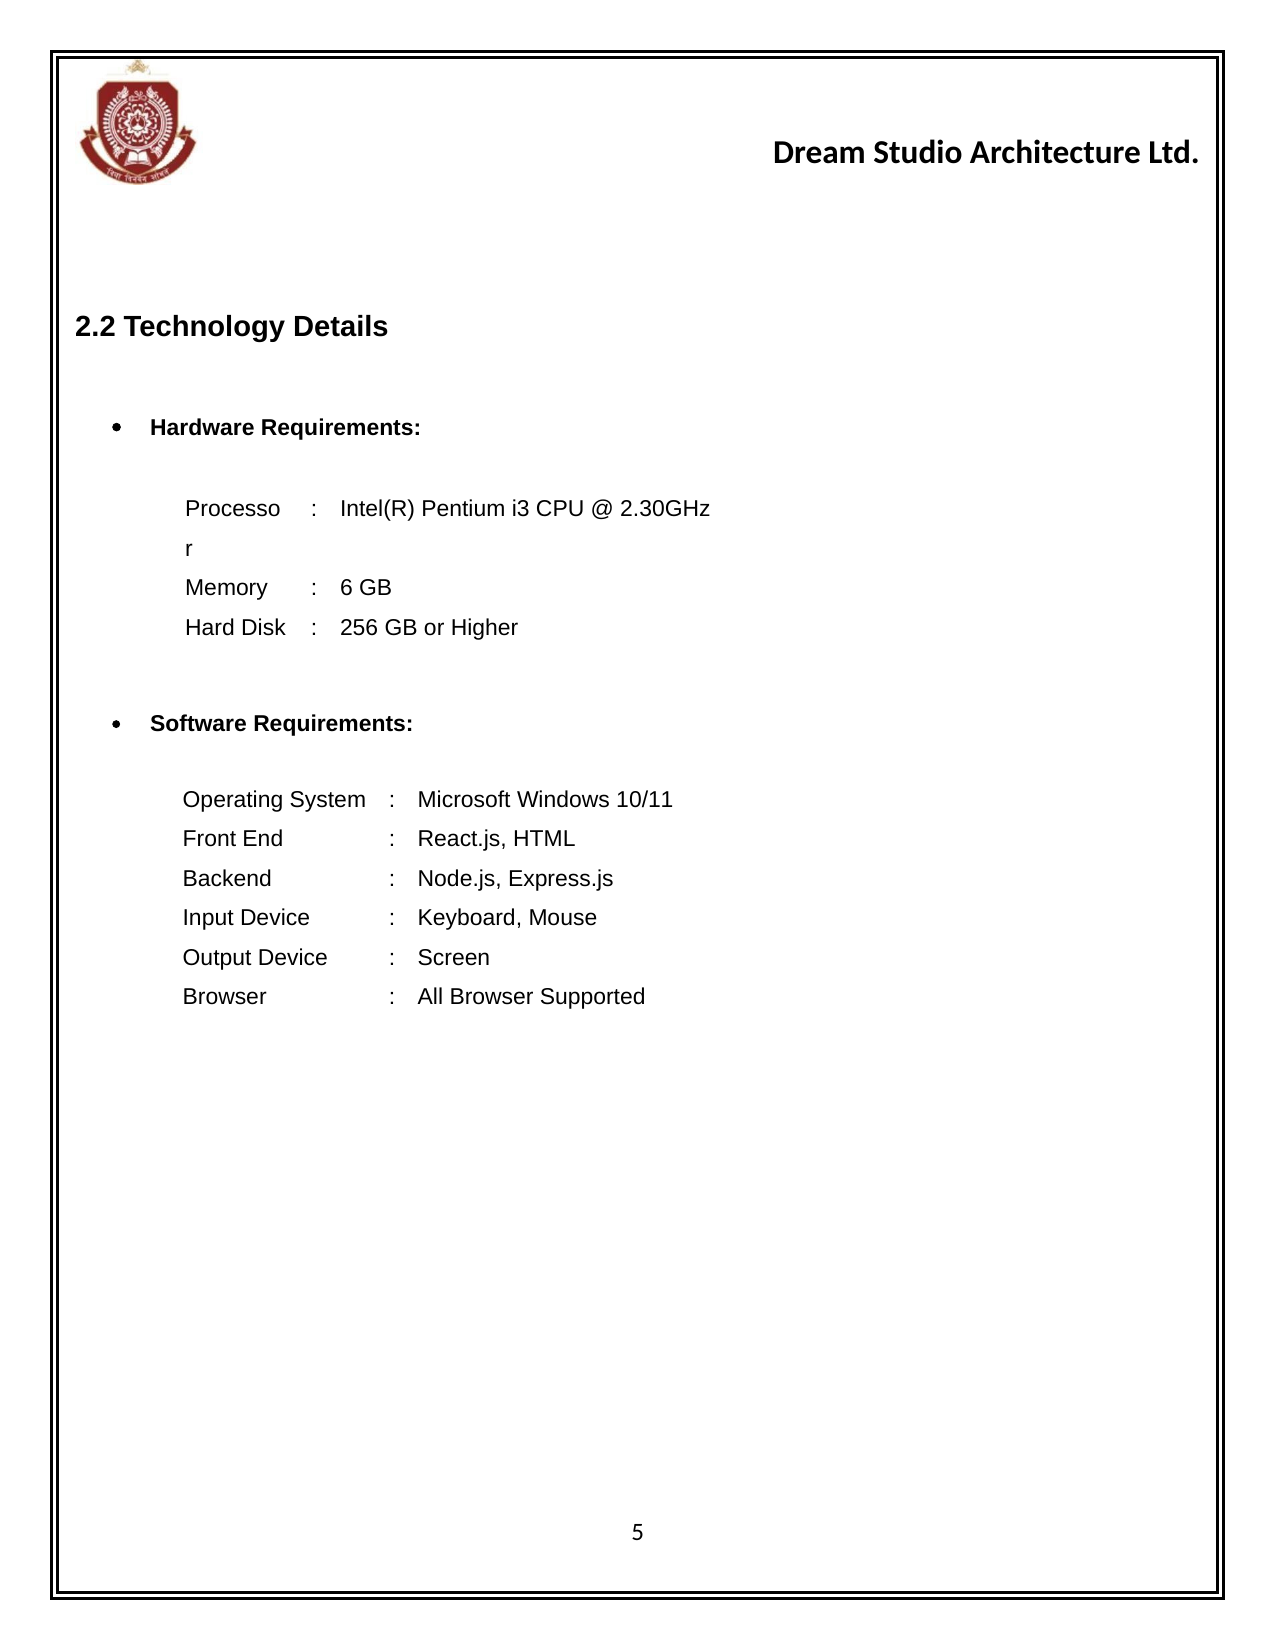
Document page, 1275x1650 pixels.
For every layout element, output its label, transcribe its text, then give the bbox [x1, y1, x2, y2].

table_cell Screen [406, 944, 685, 983]
table_cell Input Device [171, 904, 377, 944]
table_cell 6 GB [329, 574, 722, 614]
table_cell Hard Disk [174, 614, 299, 653]
table_cell : [377, 865, 406, 904]
table_cell Browser [171, 983, 377, 1023]
table_cell : [299, 614, 328, 653]
table_cell : [299, 574, 328, 614]
table_cell Front End [171, 825, 377, 865]
table_header Microsoft Windows 10/11 [406, 786, 685, 825]
table_cell : [377, 944, 406, 983]
table_header : [299, 495, 328, 574]
table_header Intel(R) Pentium i3 CPU @ 2.30GHz [329, 495, 722, 574]
table_cell All Browser Supported [406, 983, 685, 1023]
table_cell React.js, HTML [406, 825, 685, 865]
table_cell Node.js, Express.js [406, 865, 685, 904]
table_cell Backend [171, 865, 377, 904]
table_header Processor [174, 495, 299, 574]
picture [75, 59, 203, 185]
table_cell : [377, 983, 406, 1023]
list Hardware Requirements: [112, 414, 1200, 440]
text 2.2 Technology Details [75, 309, 1200, 343]
list Software Requirements: [112, 710, 1200, 736]
table_cell 256 GB or Higher [329, 614, 722, 653]
table_cell : [377, 904, 406, 944]
table_cell : [377, 825, 406, 865]
table_cell Memory [174, 574, 299, 614]
table_header Operating System [171, 786, 377, 825]
table_cell Output Device [171, 944, 377, 983]
table_cell Keyboard, Mouse [406, 904, 685, 944]
table_header : [377, 786, 406, 825]
